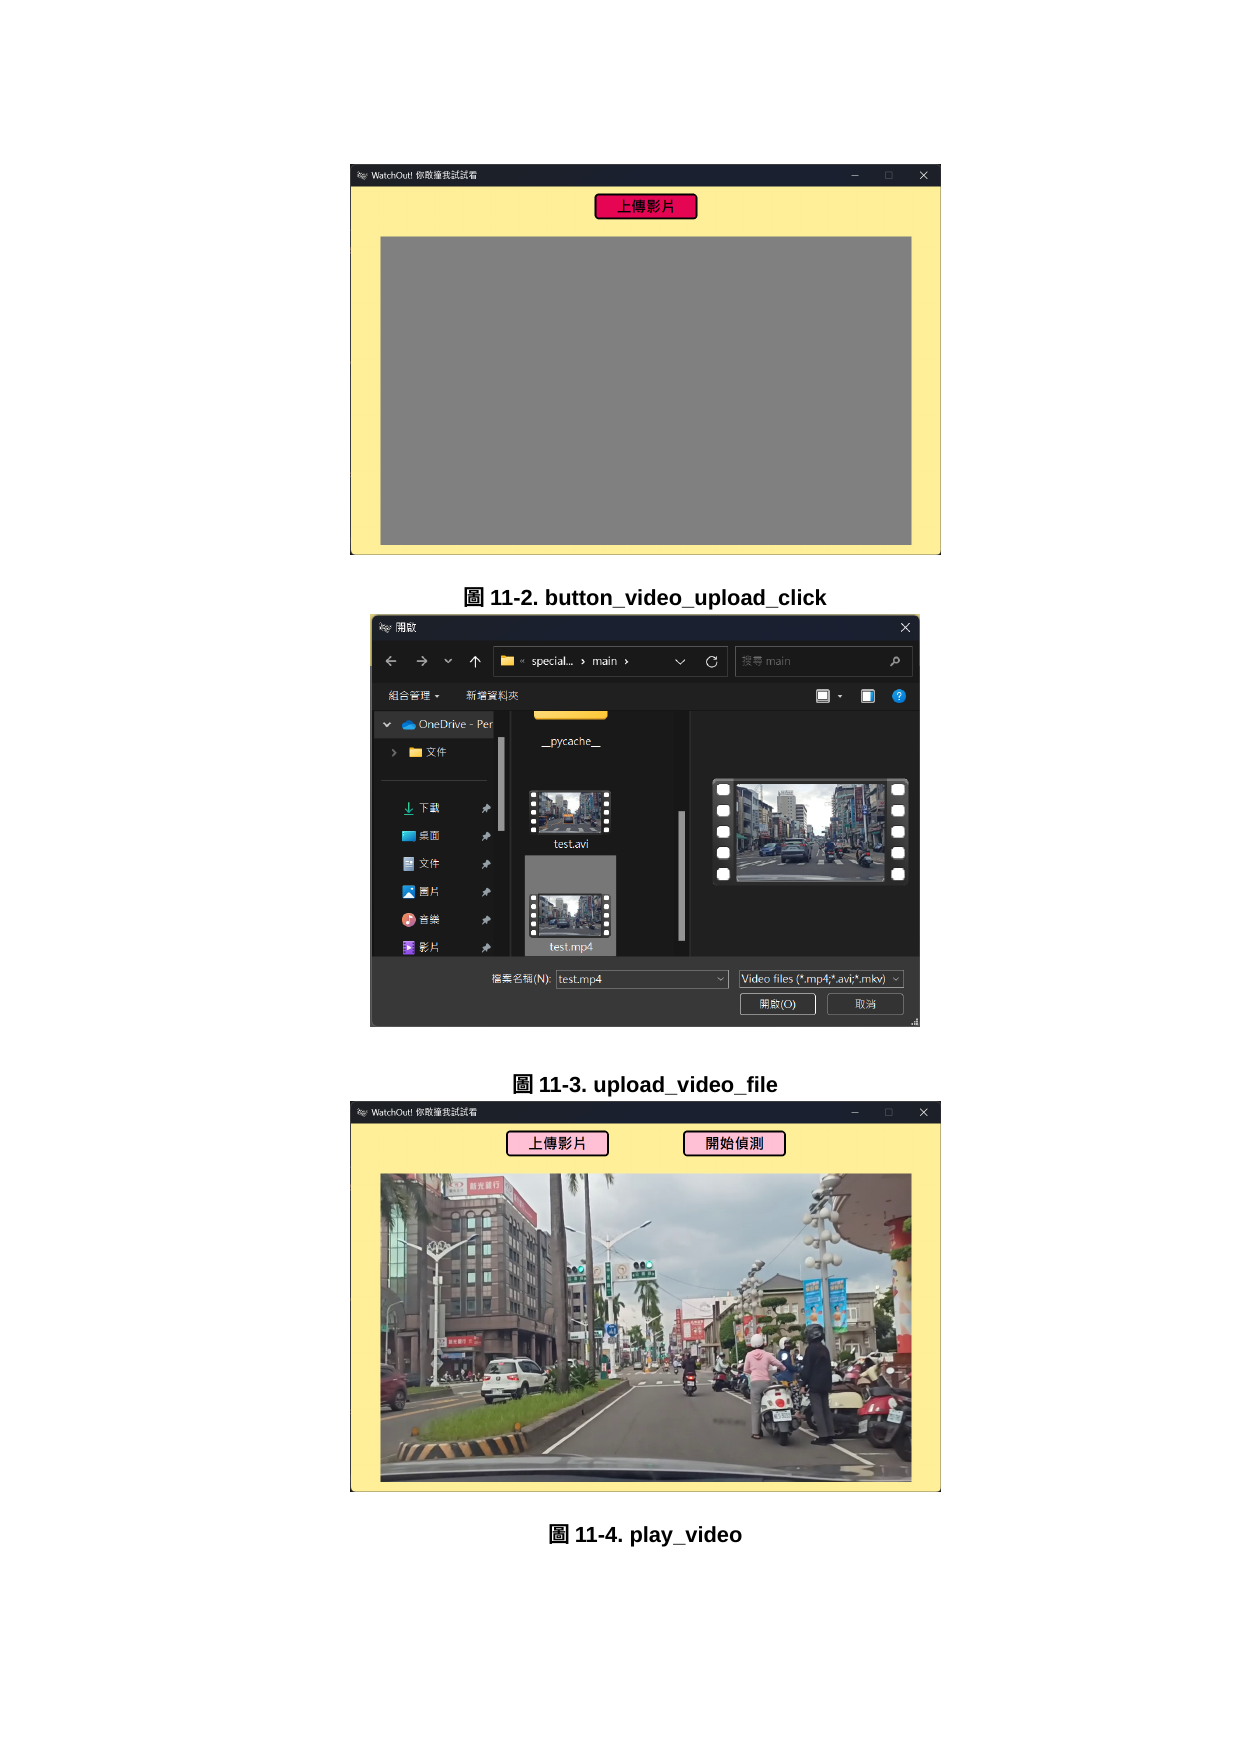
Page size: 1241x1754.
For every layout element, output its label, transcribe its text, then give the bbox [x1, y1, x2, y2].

list 圖11-3. upload_video_file [198, 1064, 1092, 1102]
picture [350, 1101, 941, 1492]
picture [370, 614, 920, 1027]
list 圖11-4. play_video [198, 1514, 1092, 1552]
list 圖11-2. button_video_upload_click [198, 577, 1092, 614]
picture [350, 164, 941, 555]
